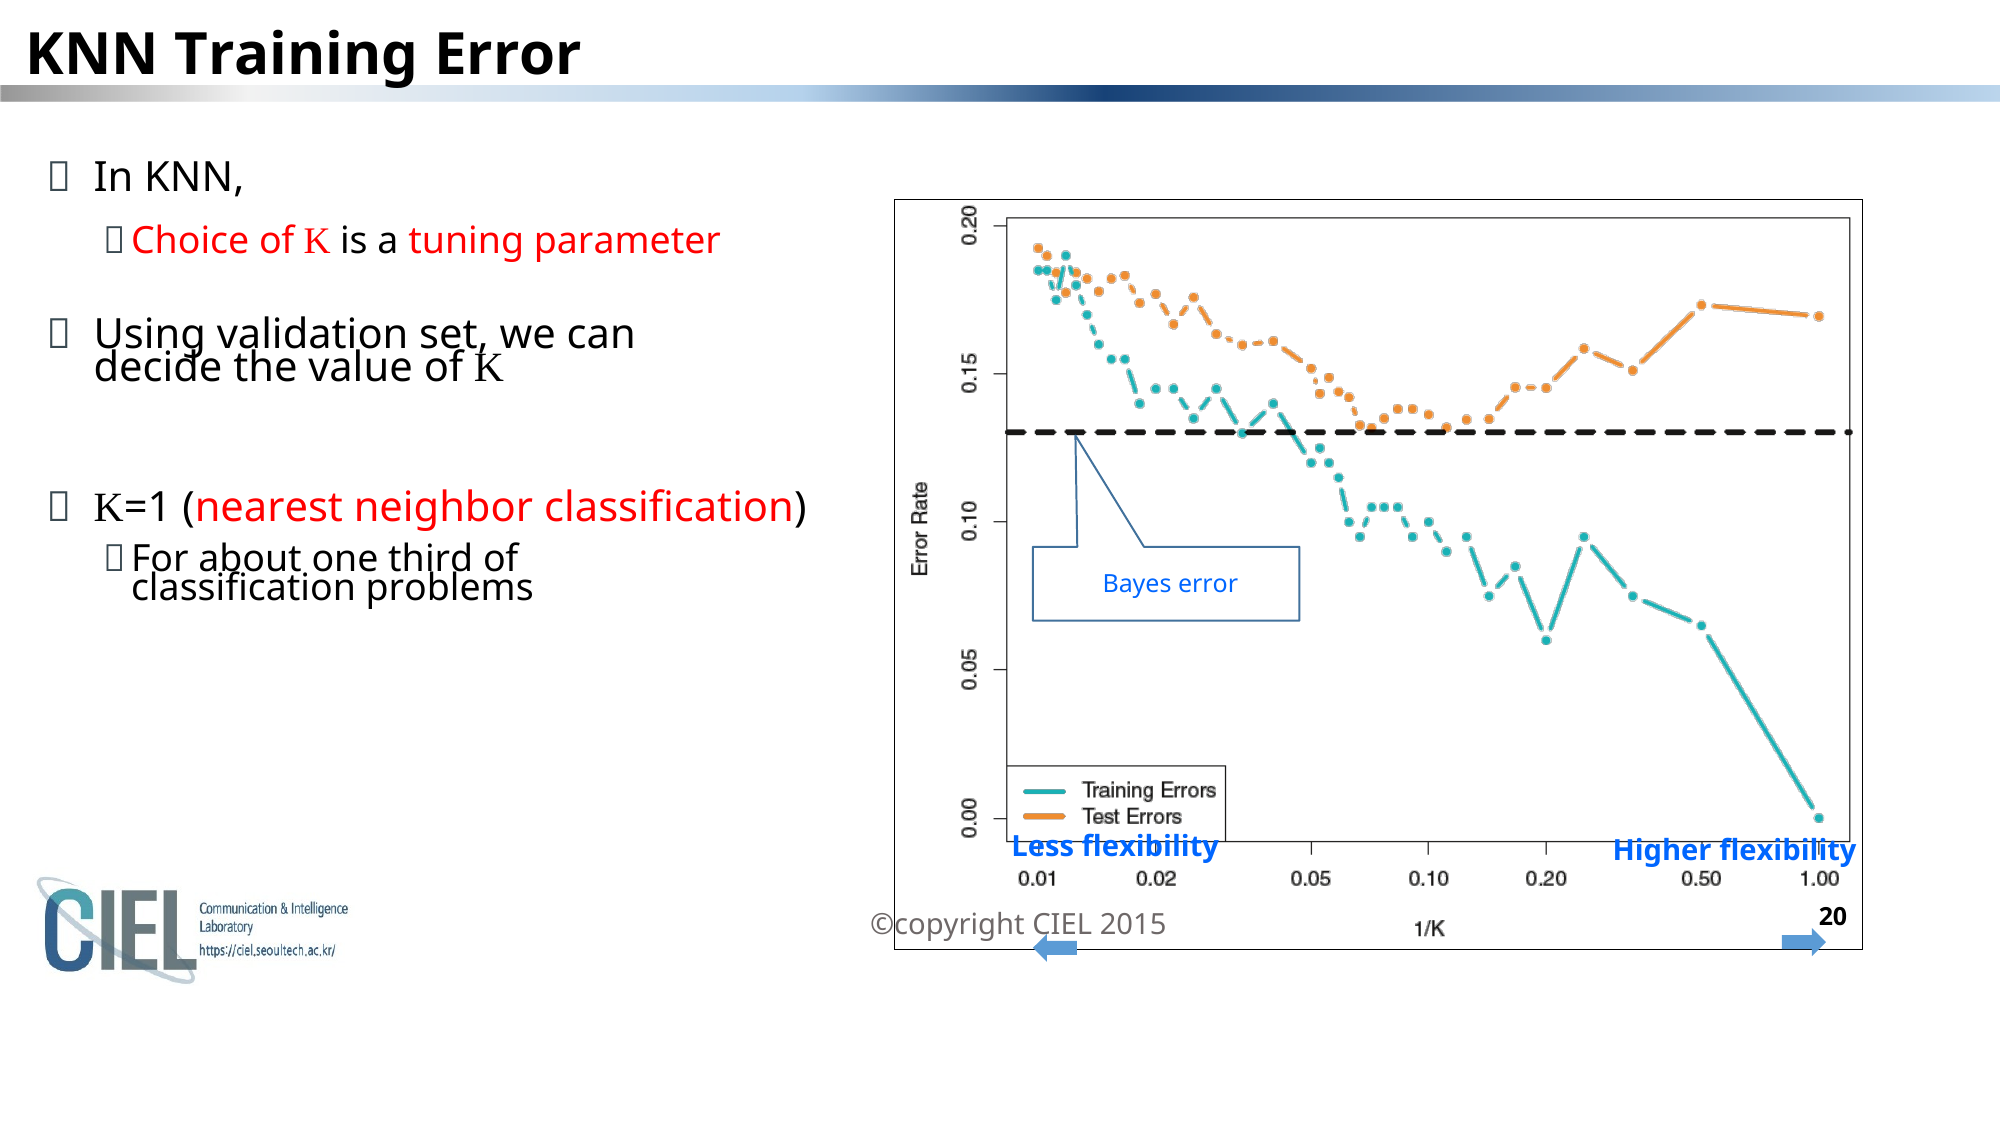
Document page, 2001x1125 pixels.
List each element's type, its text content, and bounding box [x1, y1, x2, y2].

picture [895, 535, 1862, 898]
text ©copyright CIEL 2015 20 [870, 898, 1983, 943]
text Higher flexibility [1612, 829, 1983, 869]
list Choice of K is a tuning parameter [103, 205, 1983, 266]
picture [32, 867, 356, 986]
list In KNN, [46, 136, 1983, 205]
picture [1034, 535, 1298, 619]
picture [895, 266, 1862, 466]
picture [0, 85, 2000, 102]
list For about one third of classification problems [103, 545, 741, 612]
picture [1077, 442, 1092, 466]
list Using validation set, we can decide the value of K [46, 319, 762, 393]
picture [895, 943, 1036, 949]
picture [1821, 943, 1862, 949]
subtitle KNN Training Error [25, 0, 1983, 93]
list K=1 (nearest neighbor classification) [46, 466, 1983, 535]
picture [1077, 943, 1781, 949]
text Less flexibility [0, 826, 1219, 865]
